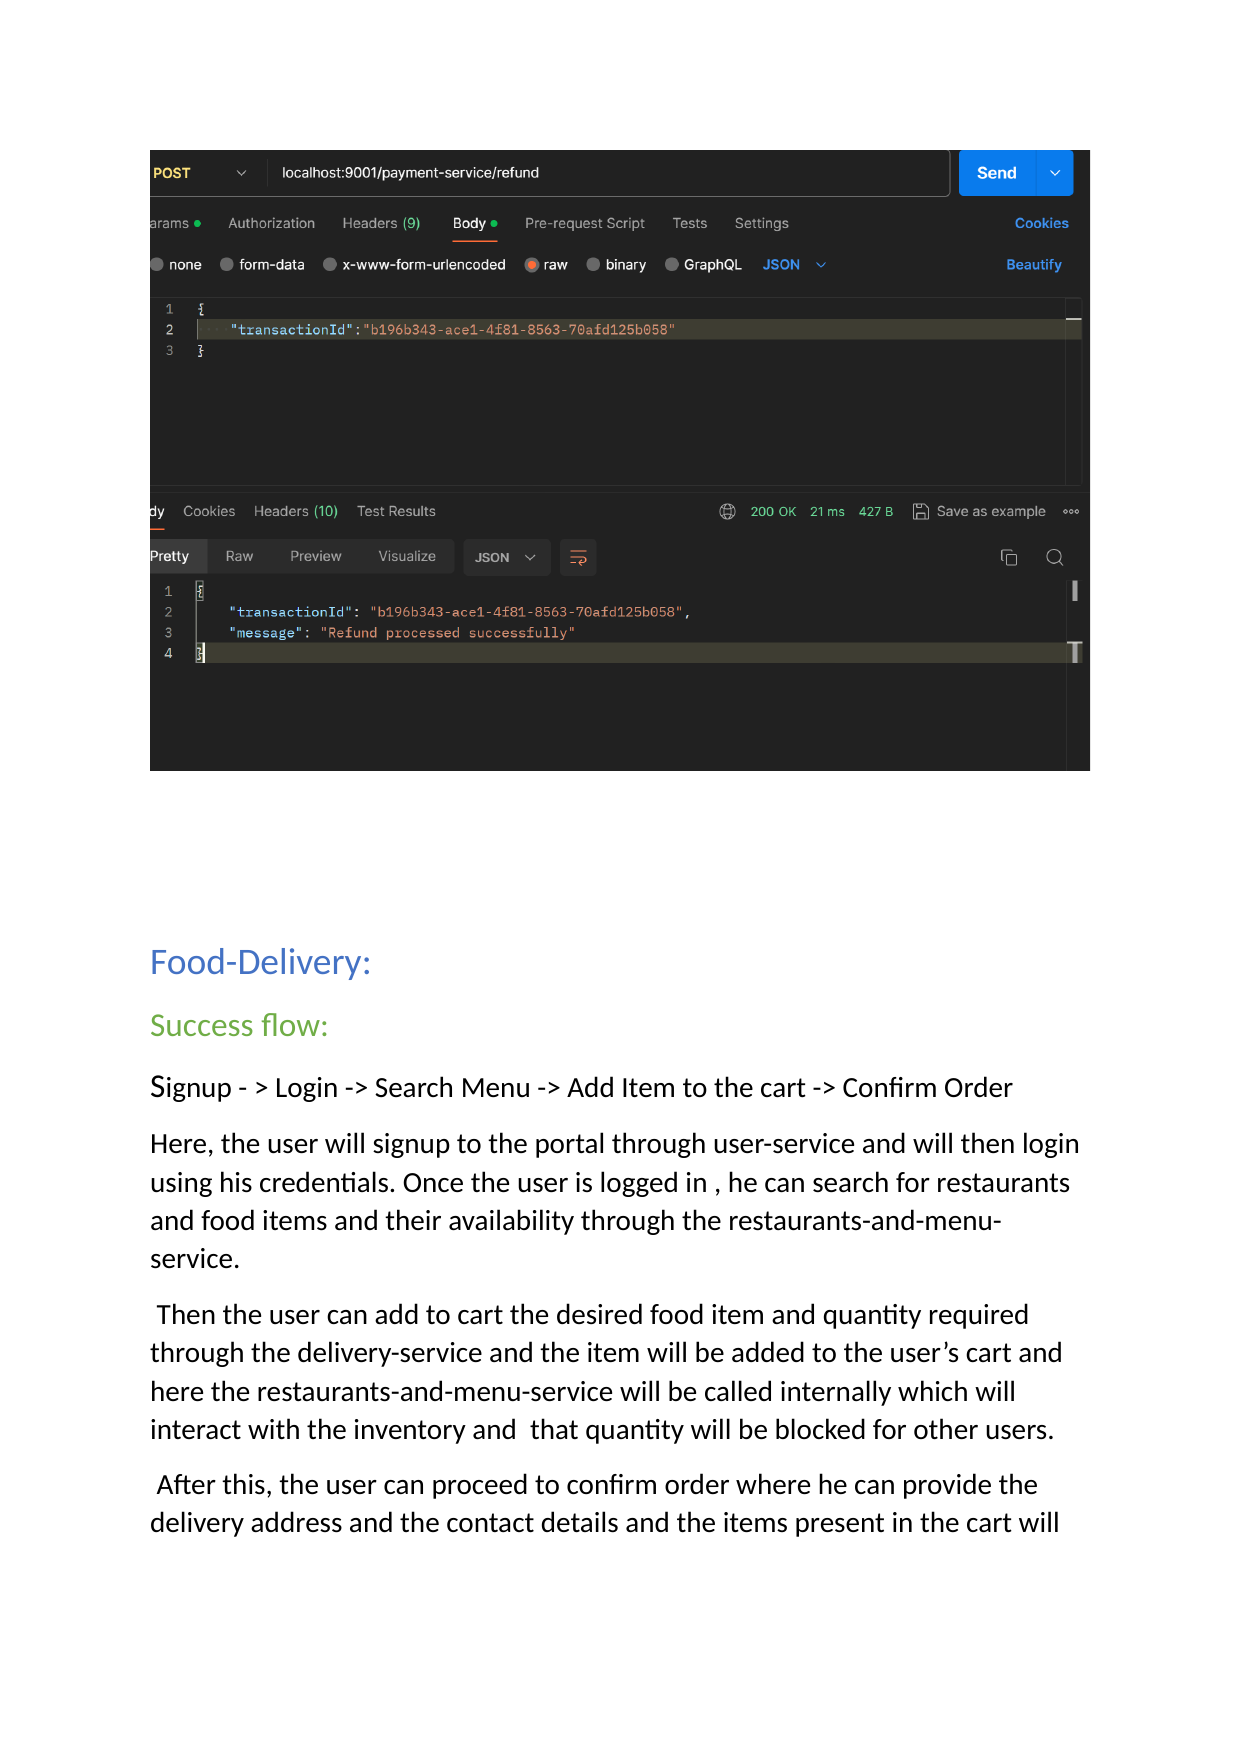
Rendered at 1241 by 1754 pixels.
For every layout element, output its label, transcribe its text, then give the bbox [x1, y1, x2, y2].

text Food-Delivery: [150, 938, 1090, 984]
text Then the user can add to cart the desired food item and quantity required through the delivery-service and the item will be added to the user’s cart and here the restaurants-and-menu-service will be called internally which will interact with the inventory and that quantity will be blocked for other users. [150, 1296, 1090, 1447]
text Signup - > Login -> Search Menu -> Add Item to the cart -> Confirm Order [150, 1065, 1090, 1105]
picture [150, 150, 1091, 771]
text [150, 1466, 1090, 1540]
text Here, the user will signup to the portal through user-service and will then login using his credentials. Once the user is logged in , he can search for restaurants and food items and their availability through the restaurants-and-menu-service. [150, 1125, 1090, 1276]
text Success flow: [150, 1004, 1090, 1045]
